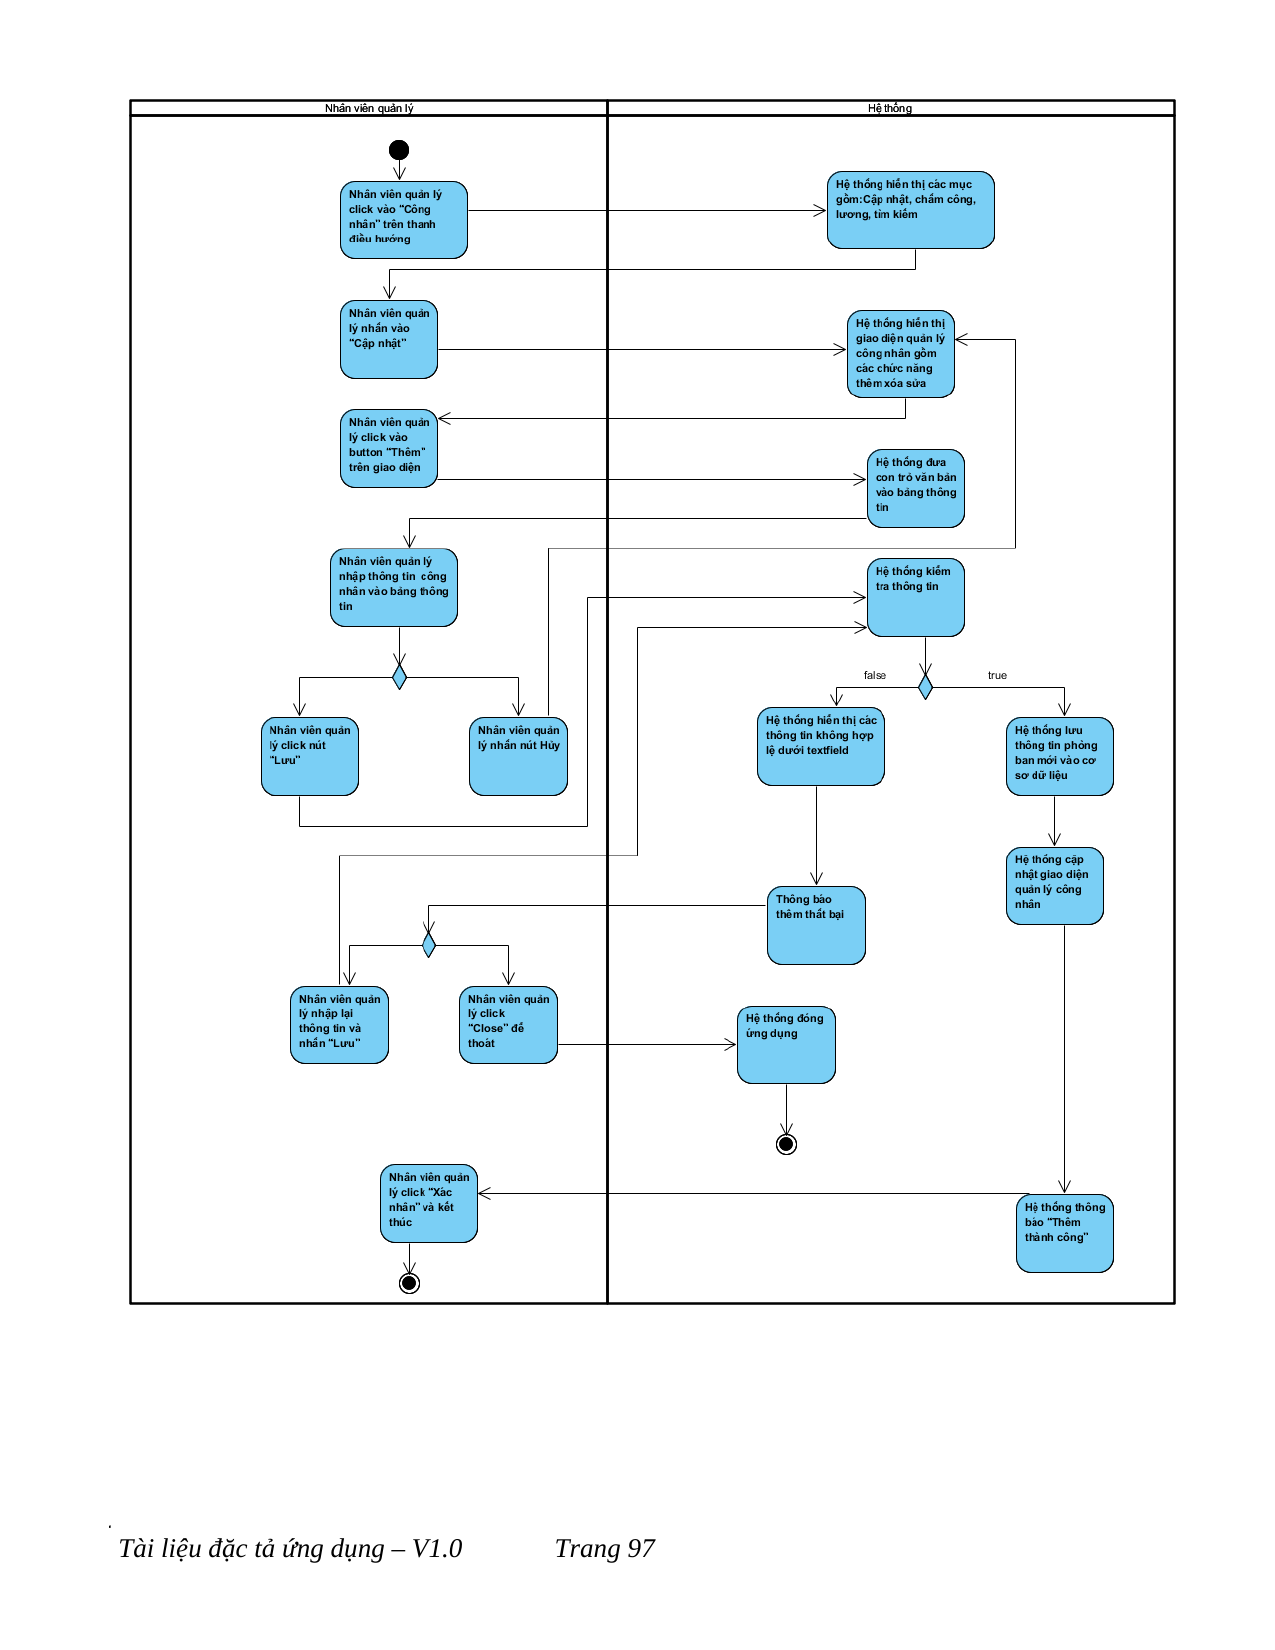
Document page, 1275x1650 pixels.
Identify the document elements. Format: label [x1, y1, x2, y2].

picture [118, 88, 1187, 1316]
